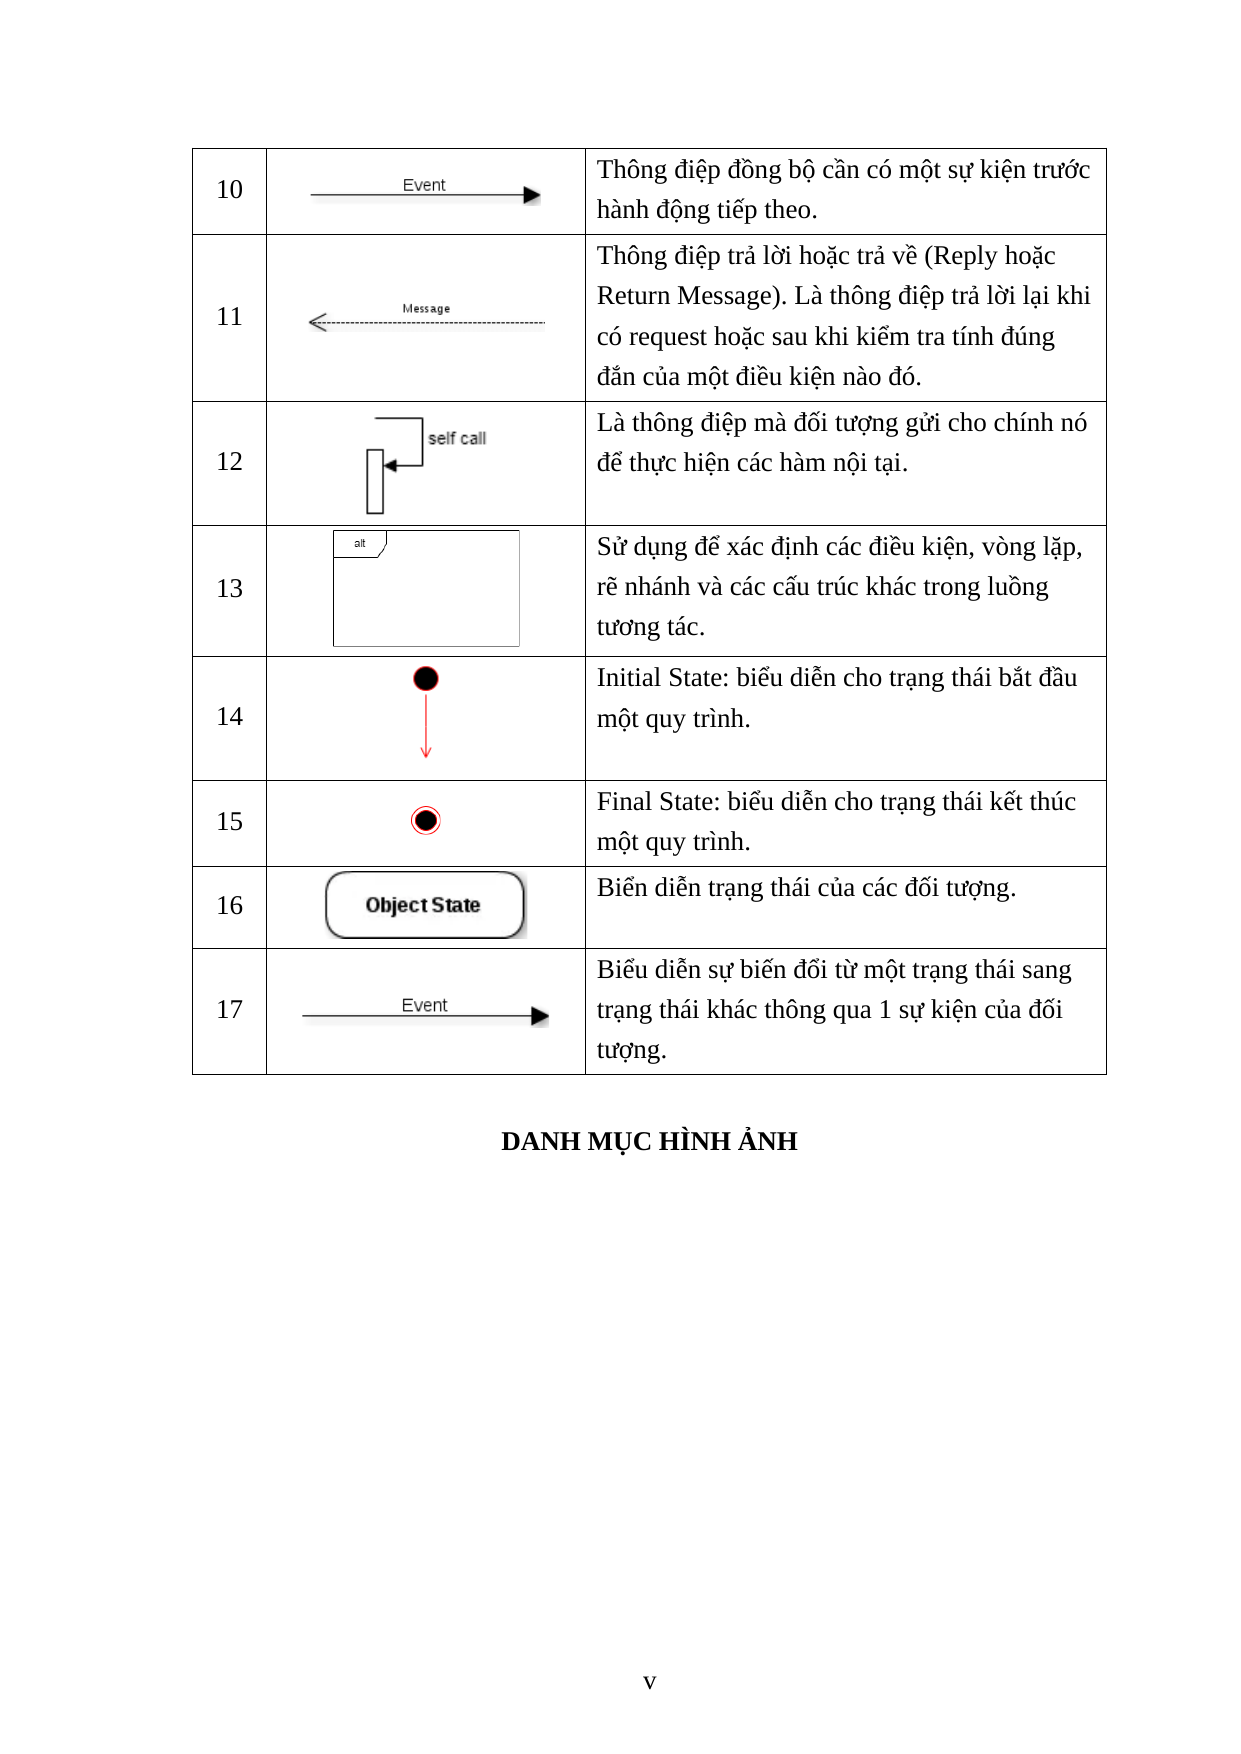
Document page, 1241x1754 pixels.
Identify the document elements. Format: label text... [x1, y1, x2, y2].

text DANH MỤC HÌNH ẢNH [177, 1125, 1122, 1156]
table_cell [267, 402, 585, 524]
table_cell 10 [193, 149, 266, 234]
picture [332, 529, 520, 647]
table_cell Initial State: biểu diễn cho trạng thái bắt đầu một quy trình. [586, 657, 1106, 780]
table_cell 16 [193, 867, 266, 948]
table_cell 14 [193, 657, 266, 780]
table_cell [267, 149, 585, 234]
picture [408, 661, 444, 771]
table_cell 17 [193, 949, 266, 1074]
picture [362, 405, 489, 516]
picture [306, 298, 545, 332]
table_cell Thông điệp trả lời hoặc trả về (Reply hoặc Return Message). Là thông điệp trả lời lại khi có request hoặc sau khi kiểm tra tính đúng đắn của một điều kiện nào đó. [586, 235, 1106, 401]
picture [411, 805, 441, 835]
picture [302, 990, 550, 1028]
table_cell 11 [193, 235, 266, 401]
picture [324, 871, 528, 939]
table_cell [267, 235, 585, 401]
table_cell [267, 867, 585, 948]
table_cell [267, 949, 585, 1074]
table_cell [267, 657, 585, 780]
table_cell Là thông điệp mà đối tượng gửi cho chính nó để thực hiện các hàm nội tại. [586, 402, 1106, 524]
table_cell Final State: biểu diễn cho trạng thái kết thúc một quy trình. [586, 781, 1106, 866]
table_cell Biển diễn trạng thái của các đối tượng. [586, 867, 1106, 948]
table_cell [267, 526, 585, 656]
table_cell [267, 781, 585, 866]
picture [310, 171, 541, 206]
table_cell 12 [193, 402, 266, 524]
table_cell 15 [193, 781, 266, 866]
table_cell Thông điệp đồng bộ cần có một sự kiện trước hành động tiếp theo. [586, 149, 1106, 234]
table_cell Sử dụng để xác định các điều kiện, vòng lặp, rẽ nhánh và các cấu trúc khác trong luồng tương tác. [586, 526, 1106, 656]
table_cell Biểu diễn sự biến đổi từ một trạng thái sang trạng thái khác thông qua 1 sự kiện của đối tượng. [586, 949, 1106, 1074]
table_cell 13 [193, 526, 266, 656]
